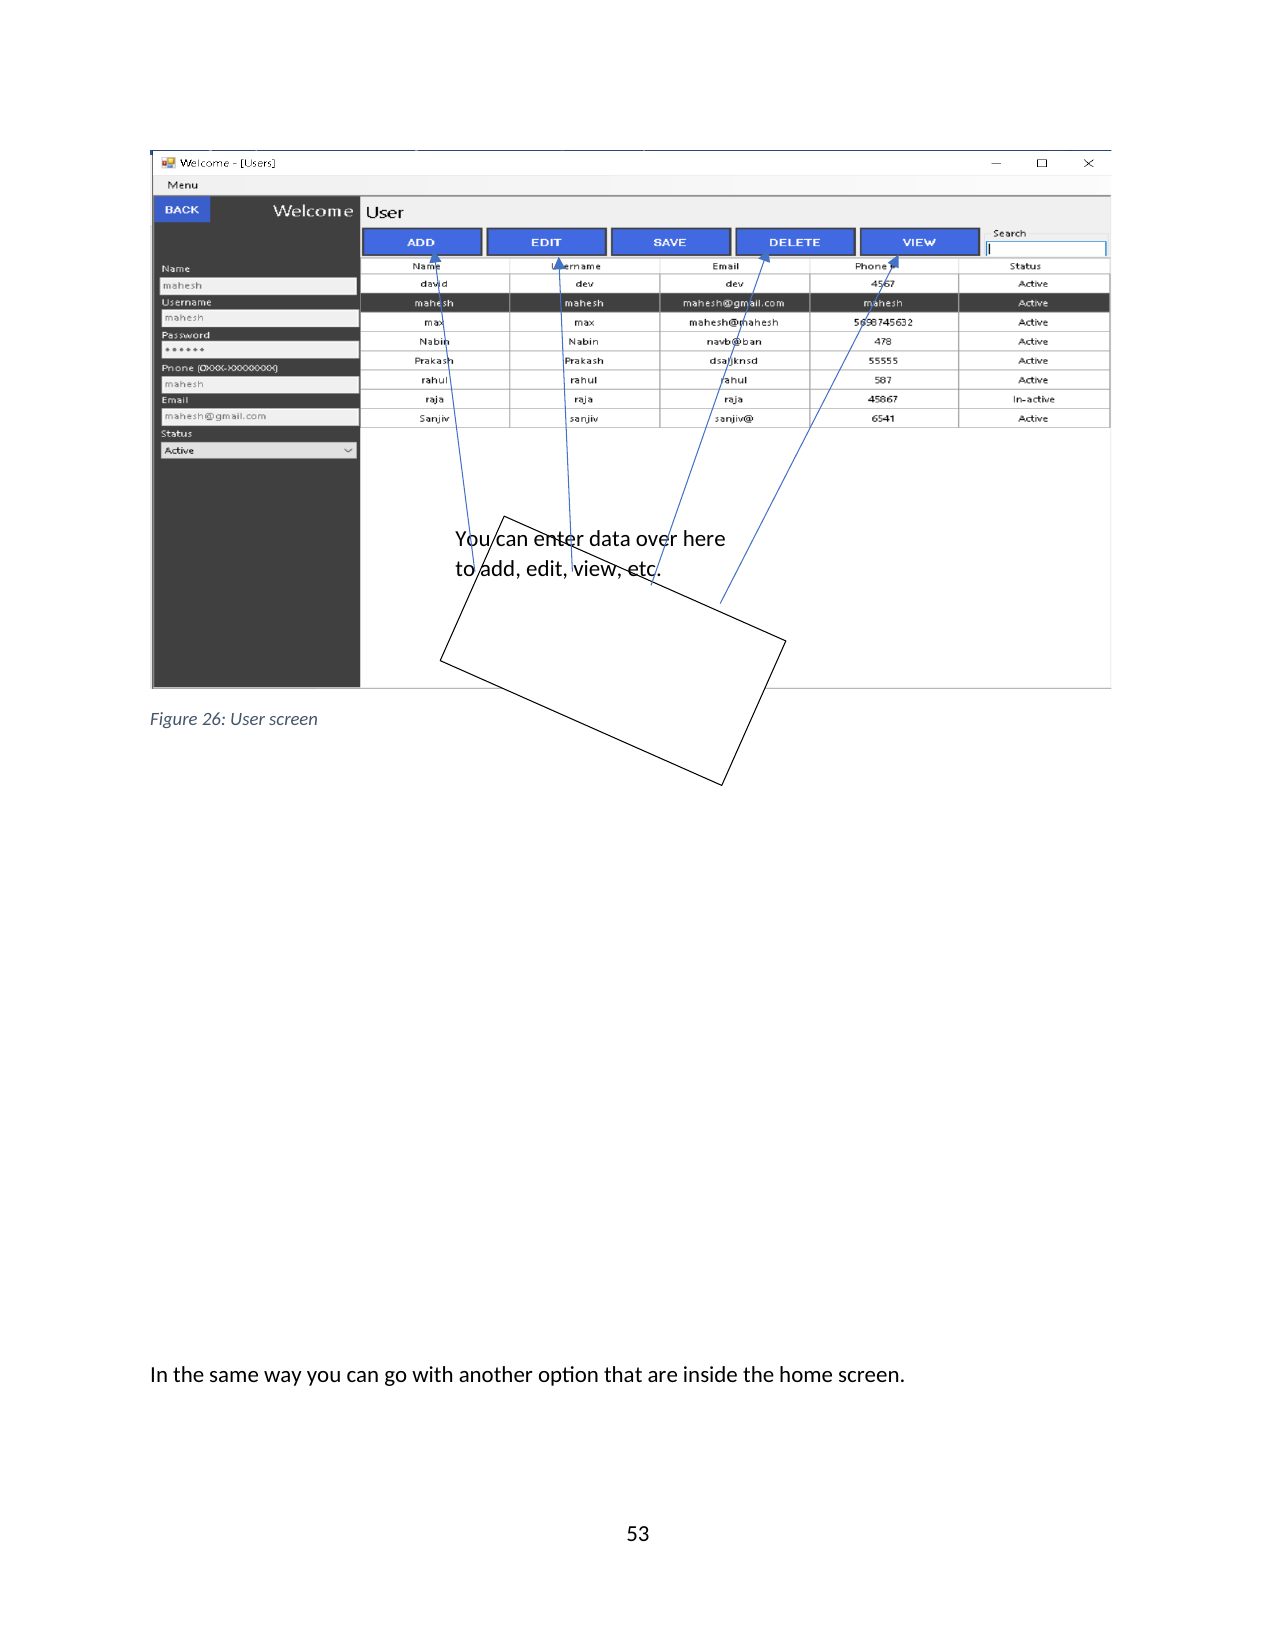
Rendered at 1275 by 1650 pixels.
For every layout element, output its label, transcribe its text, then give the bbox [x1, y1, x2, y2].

picture [150, 150, 1112, 689]
text In the same way you can go with another option that are inside the home screen. [150, 1361, 1125, 1388]
